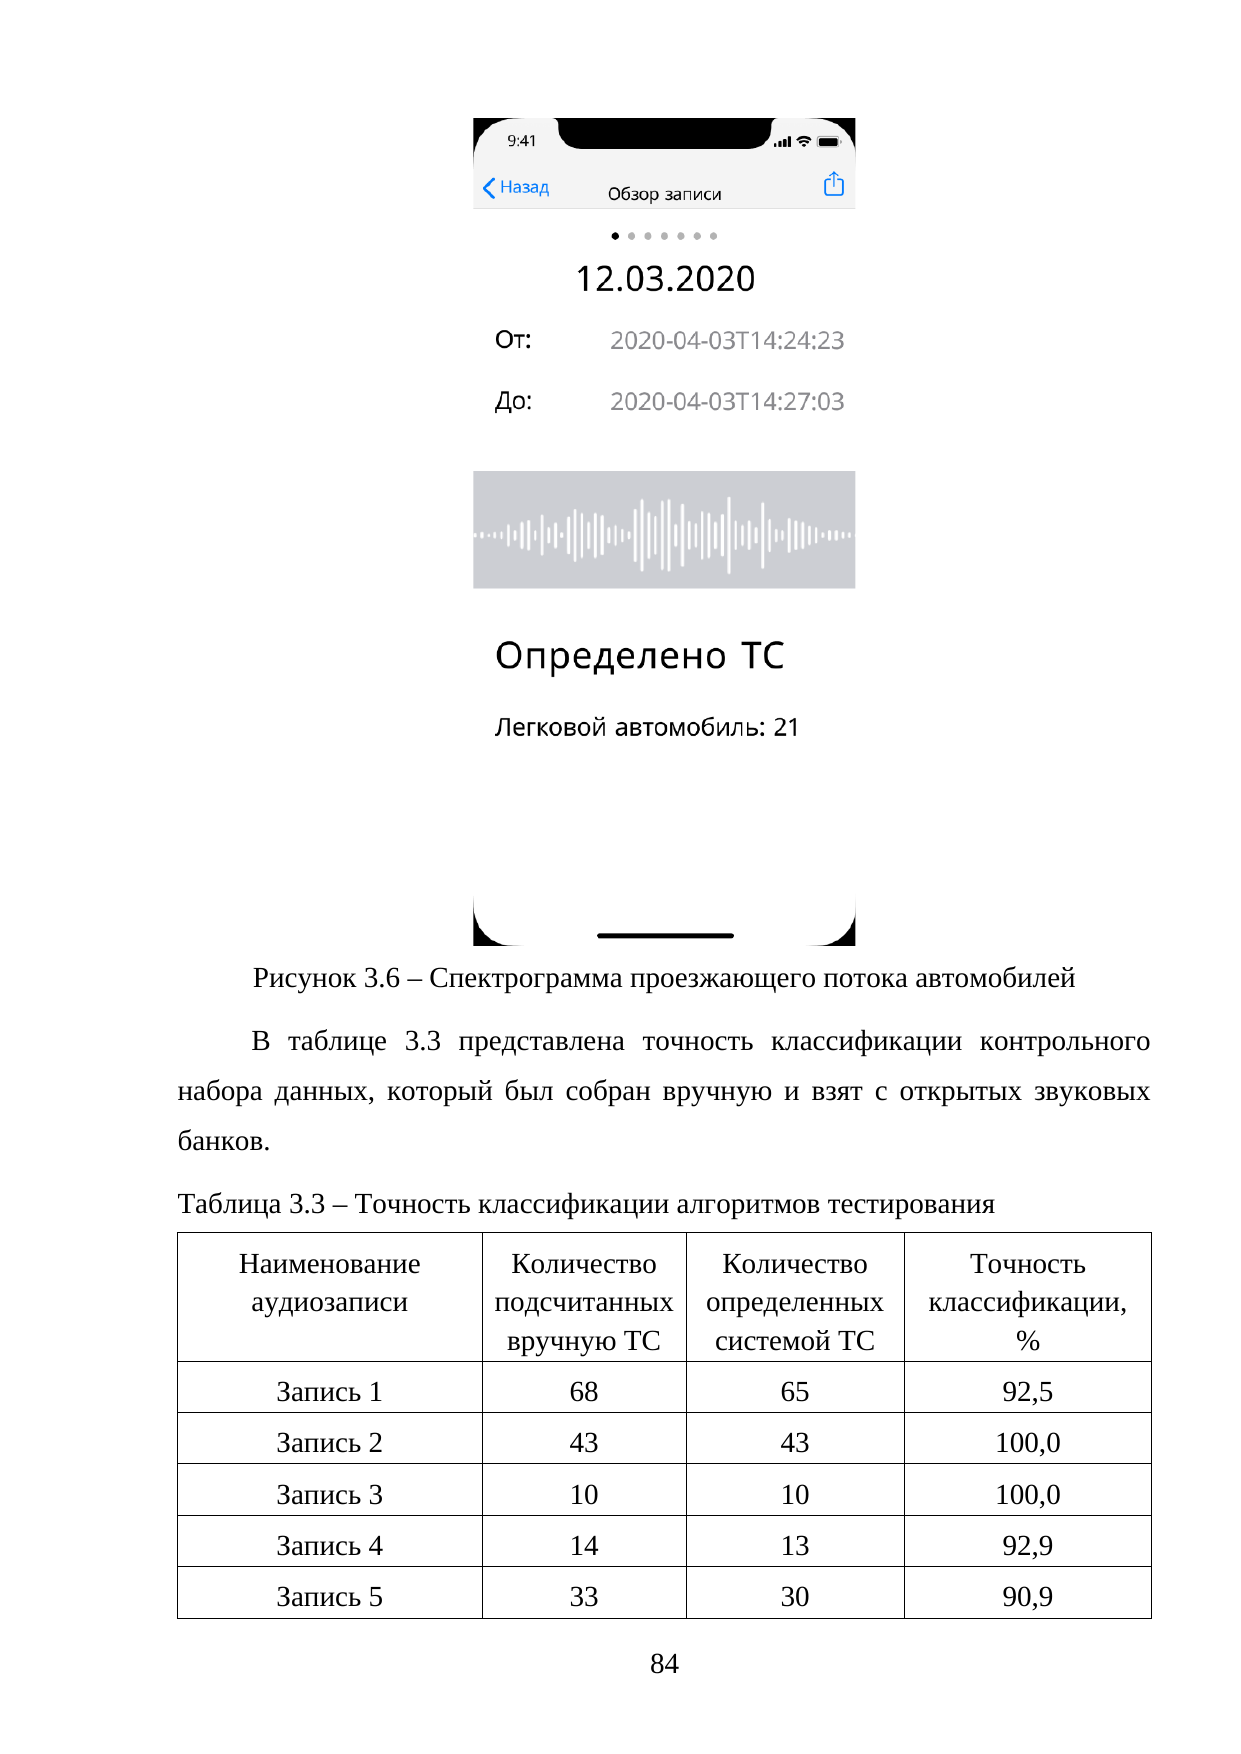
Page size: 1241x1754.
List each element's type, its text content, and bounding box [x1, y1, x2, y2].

table_header Точность классификации, % [905, 1233, 1151, 1361]
table_cell 43 [483, 1413, 686, 1463]
table_cell 100,0 [905, 1464, 1151, 1515]
text Рисунок 3.6 – Спектрограмма проезжающего потока автомобилей [177, 960, 1152, 993]
table_cell Запись 1 [178, 1362, 482, 1412]
table_cell Запись 5 [178, 1567, 482, 1617]
table_cell 92,5 [905, 1362, 1151, 1412]
table_cell 68 [483, 1362, 686, 1412]
table_cell 30 [687, 1567, 904, 1617]
table_cell 33 [483, 1567, 686, 1617]
table_header Количество определенных системой ТС [687, 1233, 904, 1361]
picture [473, 118, 856, 946]
table_cell 100,0 [905, 1413, 1151, 1463]
table_cell 10 [687, 1464, 904, 1515]
table_cell 43 [687, 1413, 904, 1463]
table_cell 10 [483, 1464, 686, 1515]
text Таблица 3.3 – Точность классификации алгоритмов тестирования [177, 1186, 1152, 1220]
table_cell Запись 2 [178, 1413, 482, 1463]
table_cell 14 [483, 1516, 686, 1566]
table_header Наименование аудиозаписи [178, 1233, 482, 1361]
table_cell 13 [687, 1516, 904, 1566]
table_cell 92,9 [905, 1516, 1151, 1566]
table_header Количество подсчитанных вручную ТС [483, 1233, 686, 1361]
text В таблице 3.3 представлена точность классификации контрольного набора данных, который был собран вручную и взят с открытых звуковых банков. [177, 1023, 1152, 1157]
table_cell Запись 4 [178, 1516, 482, 1566]
table_cell 90,9 [905, 1567, 1151, 1617]
table_cell 65 [687, 1362, 904, 1412]
table_cell Запись 3 [178, 1464, 482, 1515]
